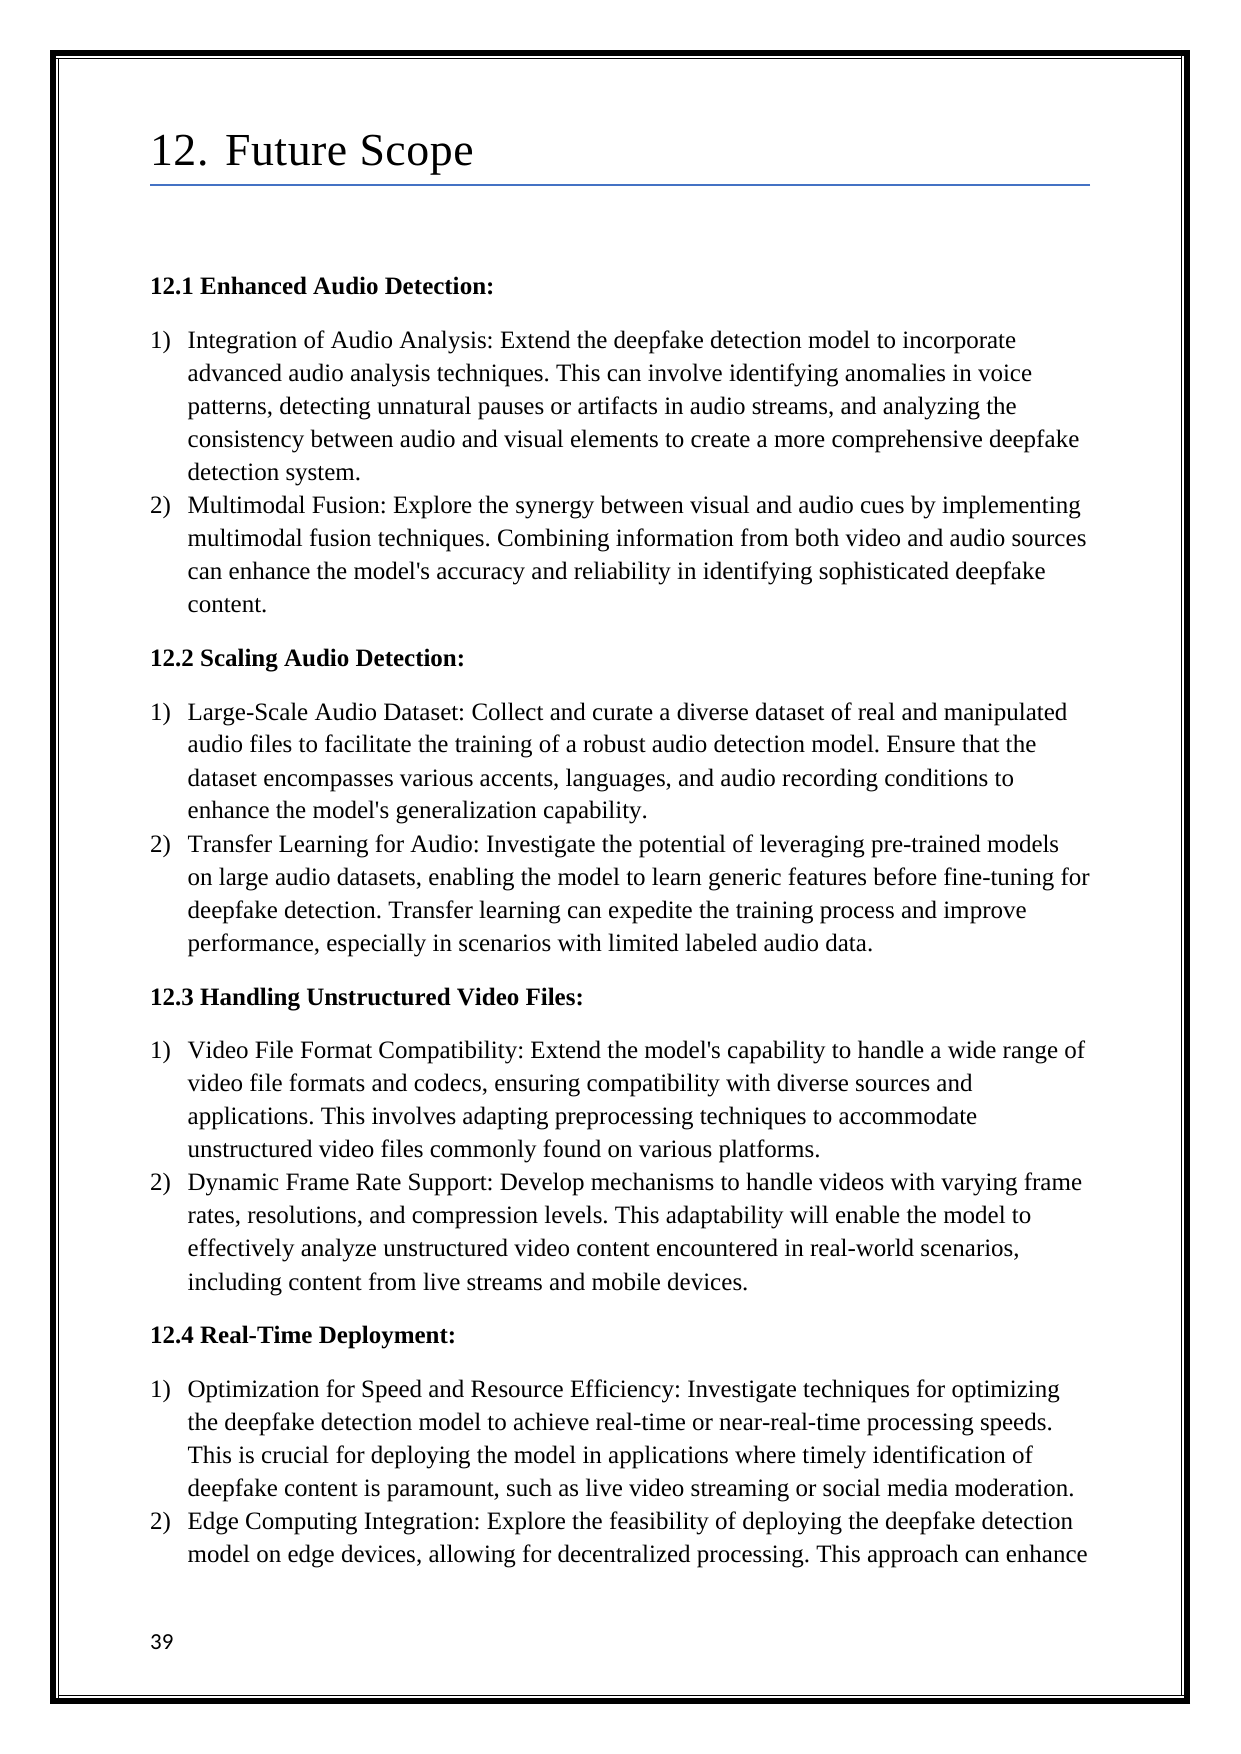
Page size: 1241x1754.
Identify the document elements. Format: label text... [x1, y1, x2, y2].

list Video File Format Compatibility: Extend the model's capability to handle a wide range of video file formats and codecs, ensuring compatibility with diverse sources and applications. This involves adapting preprocessing techniques to accommodate unstructured video files commonly found on various platforms. [150, 1035, 1090, 1163]
title Future Scope [150, 123, 1090, 184]
text 12.3 Handling Unstructured Video Files: [150, 982, 1090, 1010]
text 12.4 Real-Time Deployment: [150, 1320, 1090, 1349]
list Dynamic Frame Rate Support: Develop mechanisms to handle videos with varying frame rates, resolutions, and compression levels. This adaptability will enable the model to effectively analyze unstructured video content encountered in real-world scenarios, including content from live streams and mobile devices. [150, 1167, 1090, 1295]
list Large-Scale Audio Dataset: Collect and curate a diverse dataset of real and manipulated audio files to facilitate the training of a robust audio detection model. Ensure that the dataset encompasses various accents, languages, and audio recording conditions to enhance the model's generalization capability. [150, 697, 1090, 824]
text 12.2 Scaling Audio Detection: [150, 643, 1090, 671]
list Optimization for Speed and Resource Efficiency: Investigate techniques for optimizing the deepfake detection model to achieve real-time or near-real-time processing speeds. This is crucial for deploying the model in applications where timely identification of deepfake content is paramount, such as live video streaming or social media moderation. [150, 1374, 1090, 1502]
list Multimodal Fusion: Explore the synergy between visual and audio cues by implementing multimodal fusion techniques. Combining information from both video and audio sources can enhance the model's accuracy and reliability in identifying sophisticated deepfake content. [150, 490, 1090, 618]
list Integration of Audio Analysis: Extend the deepfake detection model to incorporate advanced audio analysis techniques. This can involve identifying anomalies in voice patterns, detecting unnatural pauses or artifacts in audio streams, and analyzing the consistency between audio and visual elements to create a more comprehensive deepfake detection system. [150, 325, 1090, 486]
text 12.1 Enhanced Audio Detection: [150, 271, 1090, 299]
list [150, 1506, 1090, 1568]
list Transfer Learning for Audio: Investigate the potential of leveraging pre-trained models on large audio datasets, enabling the model to learn generic features before fine-tuning for deepfake detection. Transfer learning can expedite the training process and improve performance, especially in scenarios with limited labeled audio data. [150, 829, 1090, 956]
